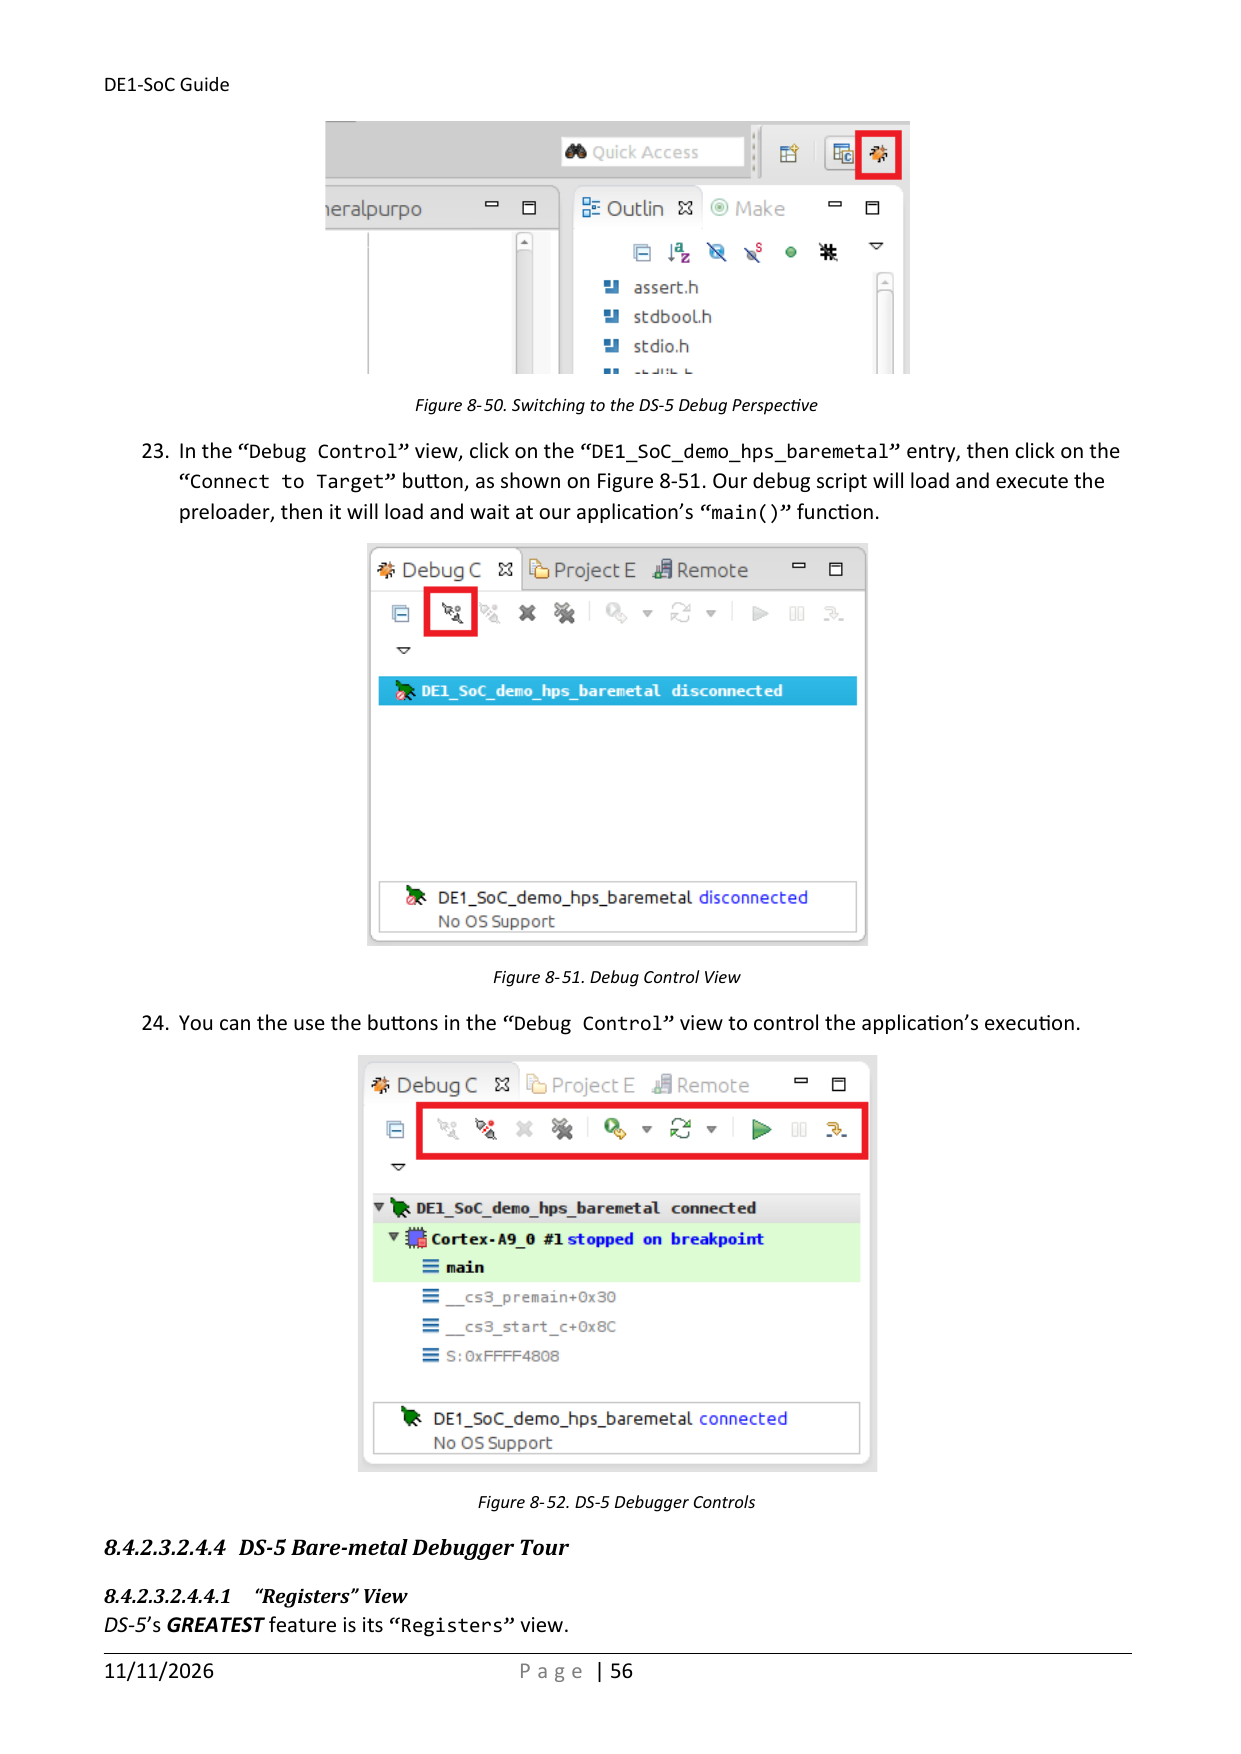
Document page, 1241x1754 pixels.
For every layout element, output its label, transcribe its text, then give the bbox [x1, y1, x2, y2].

picture [357, 1055, 878, 1472]
list You can the use the buttons in the “Debug Control” view to control the application’s execution. [141, 1008, 1132, 1037]
picture [325, 121, 910, 374]
text DS-5’s greatest feature is its “Registers” view. [103, 1610, 1132, 1638]
subtitle DS-5 Bare-metal Debugger Tour [103, 1534, 1132, 1561]
picture [367, 543, 869, 946]
subtitle “Registers” View [103, 1584, 1132, 1608]
